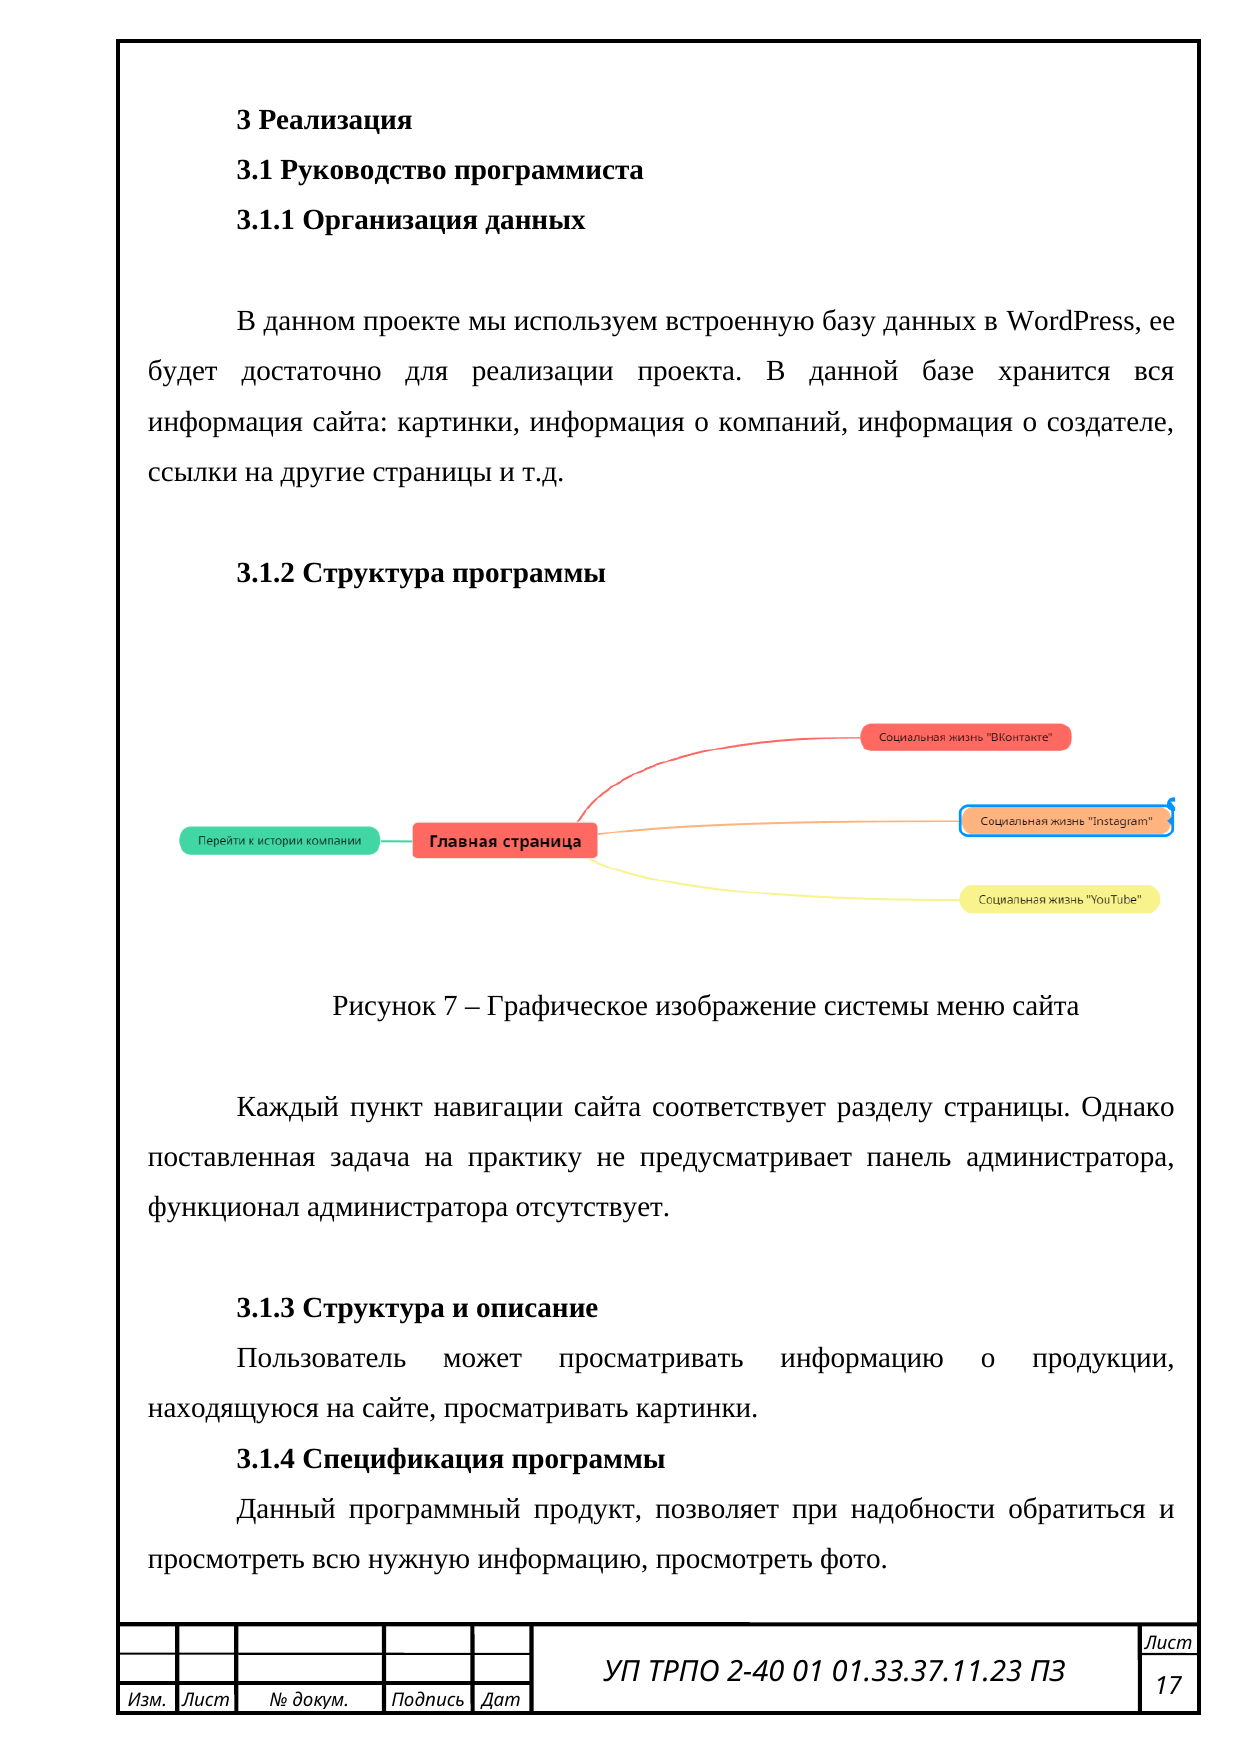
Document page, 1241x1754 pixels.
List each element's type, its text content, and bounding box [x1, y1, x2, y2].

text Данный программный продукт, позволяет при надобности обратиться и просмотреть всю нужную информацию, просмотреть фото. [148, 1491, 1175, 1575]
text В данном проекте мы используем встроенную базу данных в WordPress, ее будет достаточно для реализации проекта. В данной базе хранится вся информация сайта: картинки, информация о компаний, информация о создателе, ссылки на другие страницы и т.д. [148, 303, 1175, 488]
text 3.1.2 Структура программы [148, 555, 1175, 588]
text 3.1.4 Спецификация программы [148, 1441, 1175, 1474]
text 3.1 Руководство программиста [148, 152, 1175, 186]
text Пользователь может просматривать информацию о продукции, находящуюся на сайте, просматривать картинки. [148, 1340, 1175, 1424]
text Каждый пункт навигации сайта соответствует разделу страницы. Однако поставленная задача на практику не предусматривает панель администратора, функционал администратора отсутствует. [148, 1089, 1175, 1223]
text 3 Реализация [148, 102, 1175, 135]
text Рисунок 7 – Графическое изображение системы меню сайта [148, 988, 1175, 1022]
text 3.1.3 Структура и описание [148, 1290, 1175, 1323]
picture [147, 655, 1176, 975]
text 3.1.1 Организация данных [148, 202, 1175, 236]
